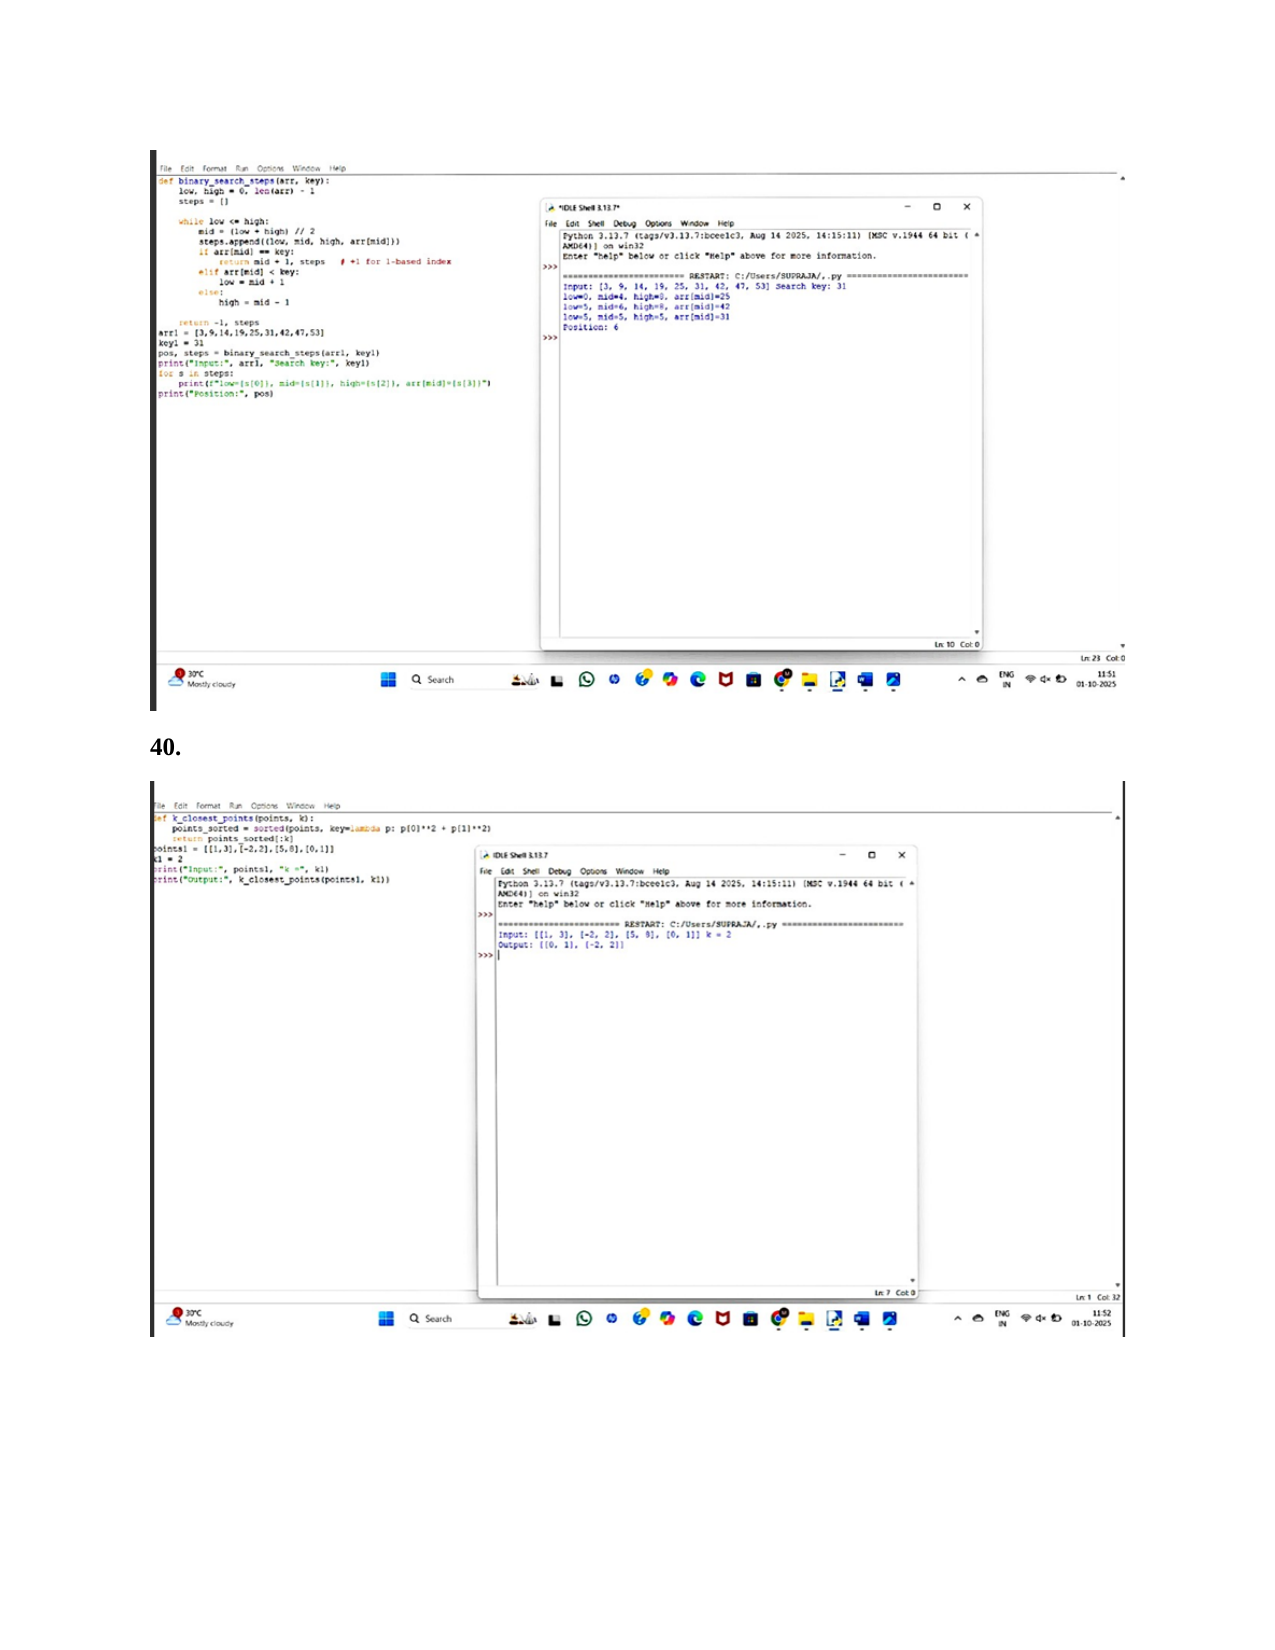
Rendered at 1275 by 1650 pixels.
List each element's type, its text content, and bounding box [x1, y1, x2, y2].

picture [150, 150, 1125, 711]
picture [150, 781, 1125, 1337]
text 40. [150, 732, 1125, 761]
